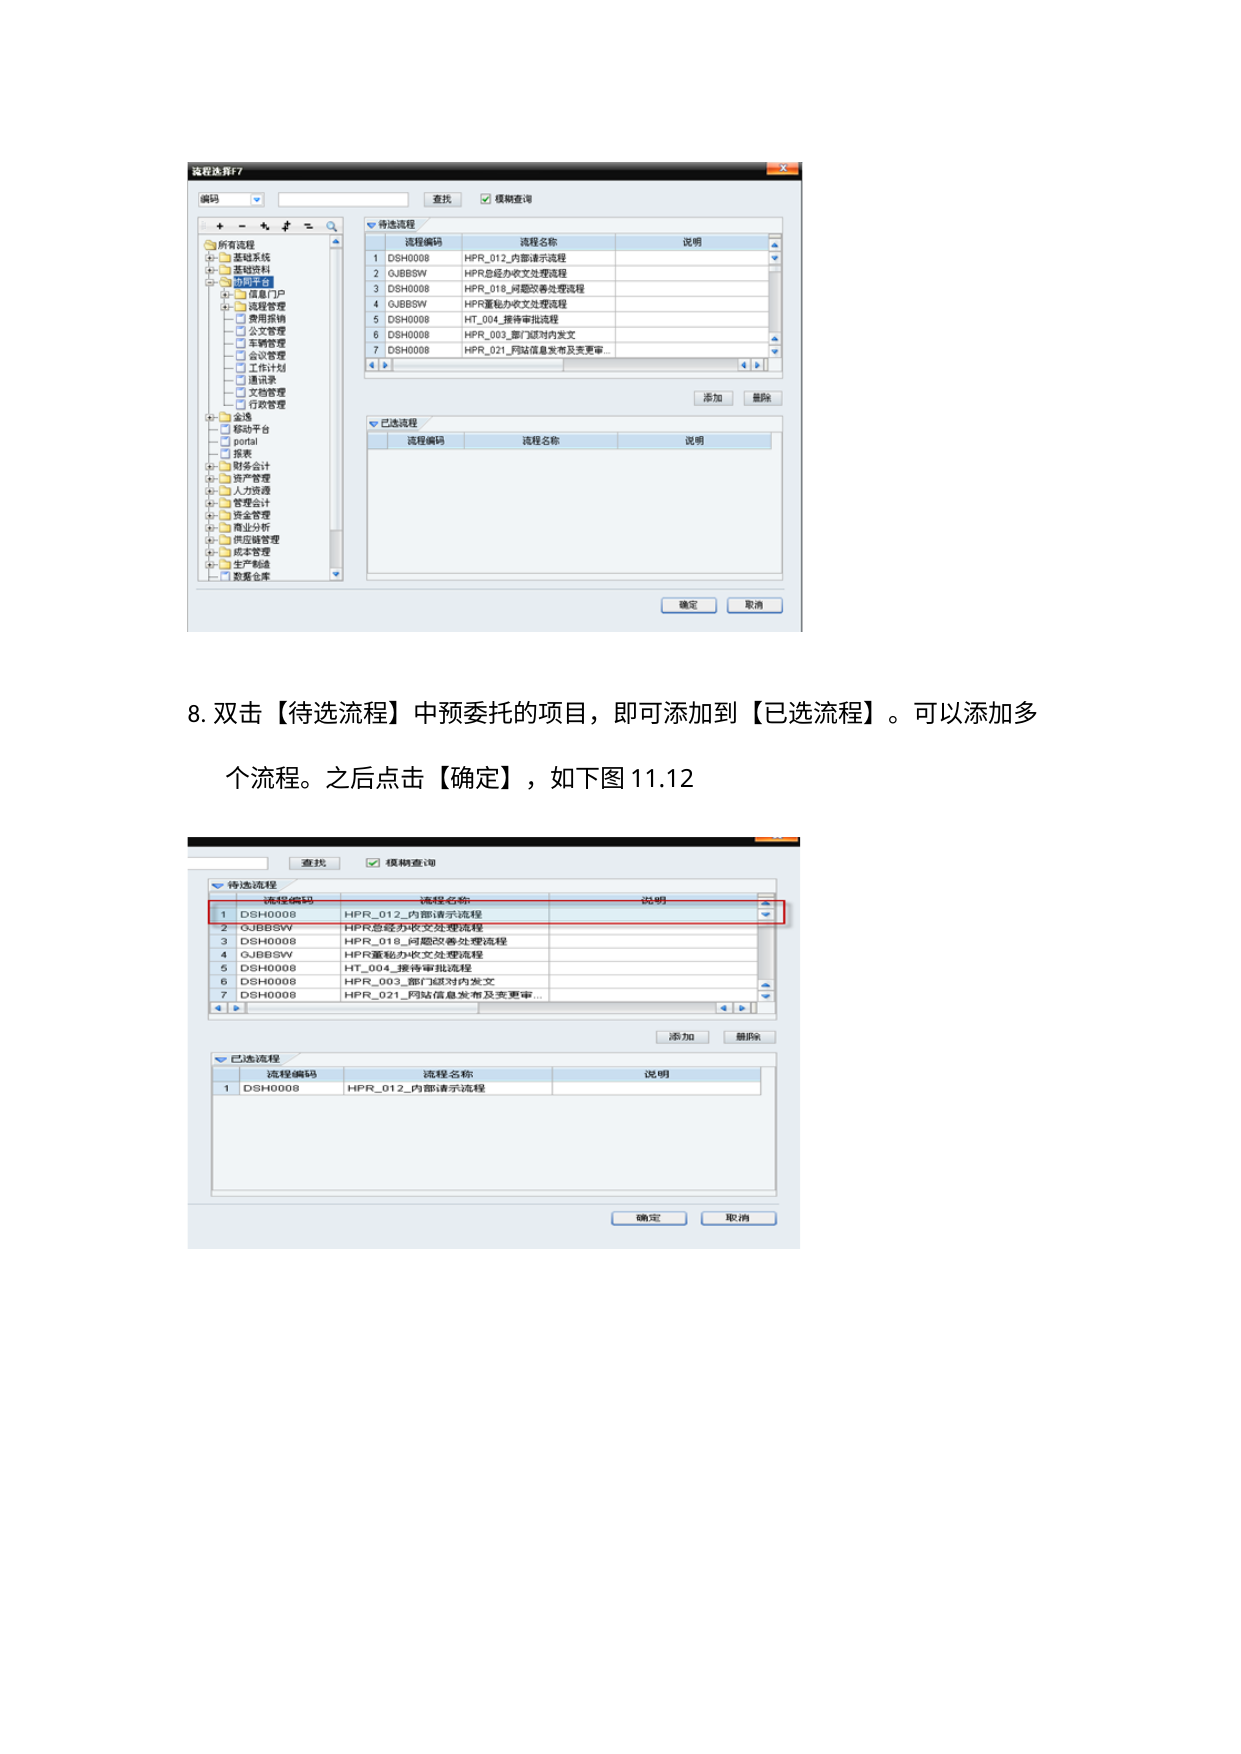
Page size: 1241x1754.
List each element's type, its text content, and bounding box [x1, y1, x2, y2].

picture [187, 837, 800, 1249]
text 8. 双击【待选流程】中预委托的项目，即可添加到【已选流程】。可以添加多个流程。之后点击【确定】，如下图11.12 [187, 679, 1053, 809]
picture [187, 162, 803, 632]
